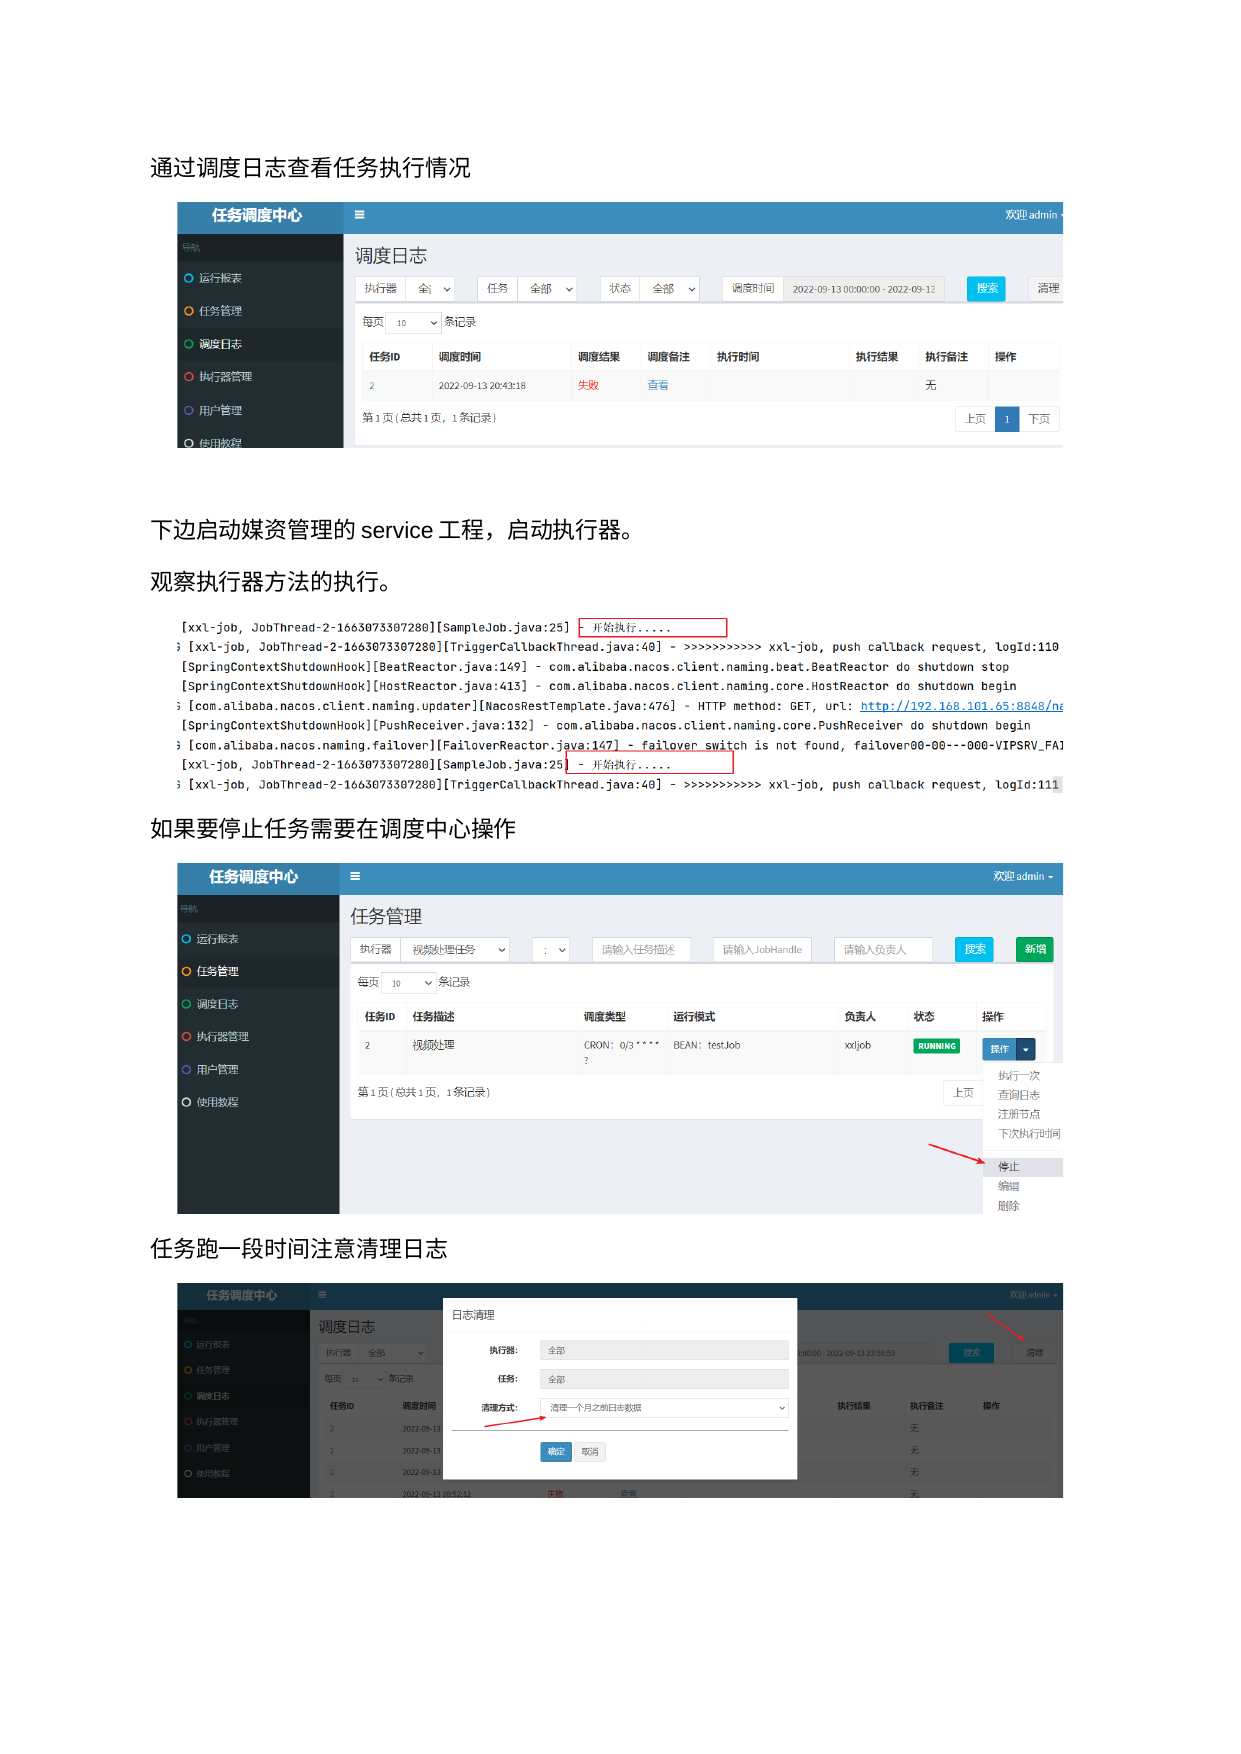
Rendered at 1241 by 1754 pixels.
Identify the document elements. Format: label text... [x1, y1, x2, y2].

text 如果要停止任务需要在调度中心操作 [150, 811, 1090, 844]
picture [177, 863, 1064, 1214]
text 通过调度日志查看任务执行情况 [150, 150, 1090, 183]
text 任务跑一段时间注意清理日志 [150, 1231, 1090, 1264]
picture [177, 616, 1064, 793]
picture [177, 202, 1064, 448]
picture [177, 1283, 1064, 1498]
text 下边启动媒资管理的service工程，启动执行器。 [150, 512, 1090, 545]
text 观察执行器方法的执行。 [150, 564, 1090, 597]
